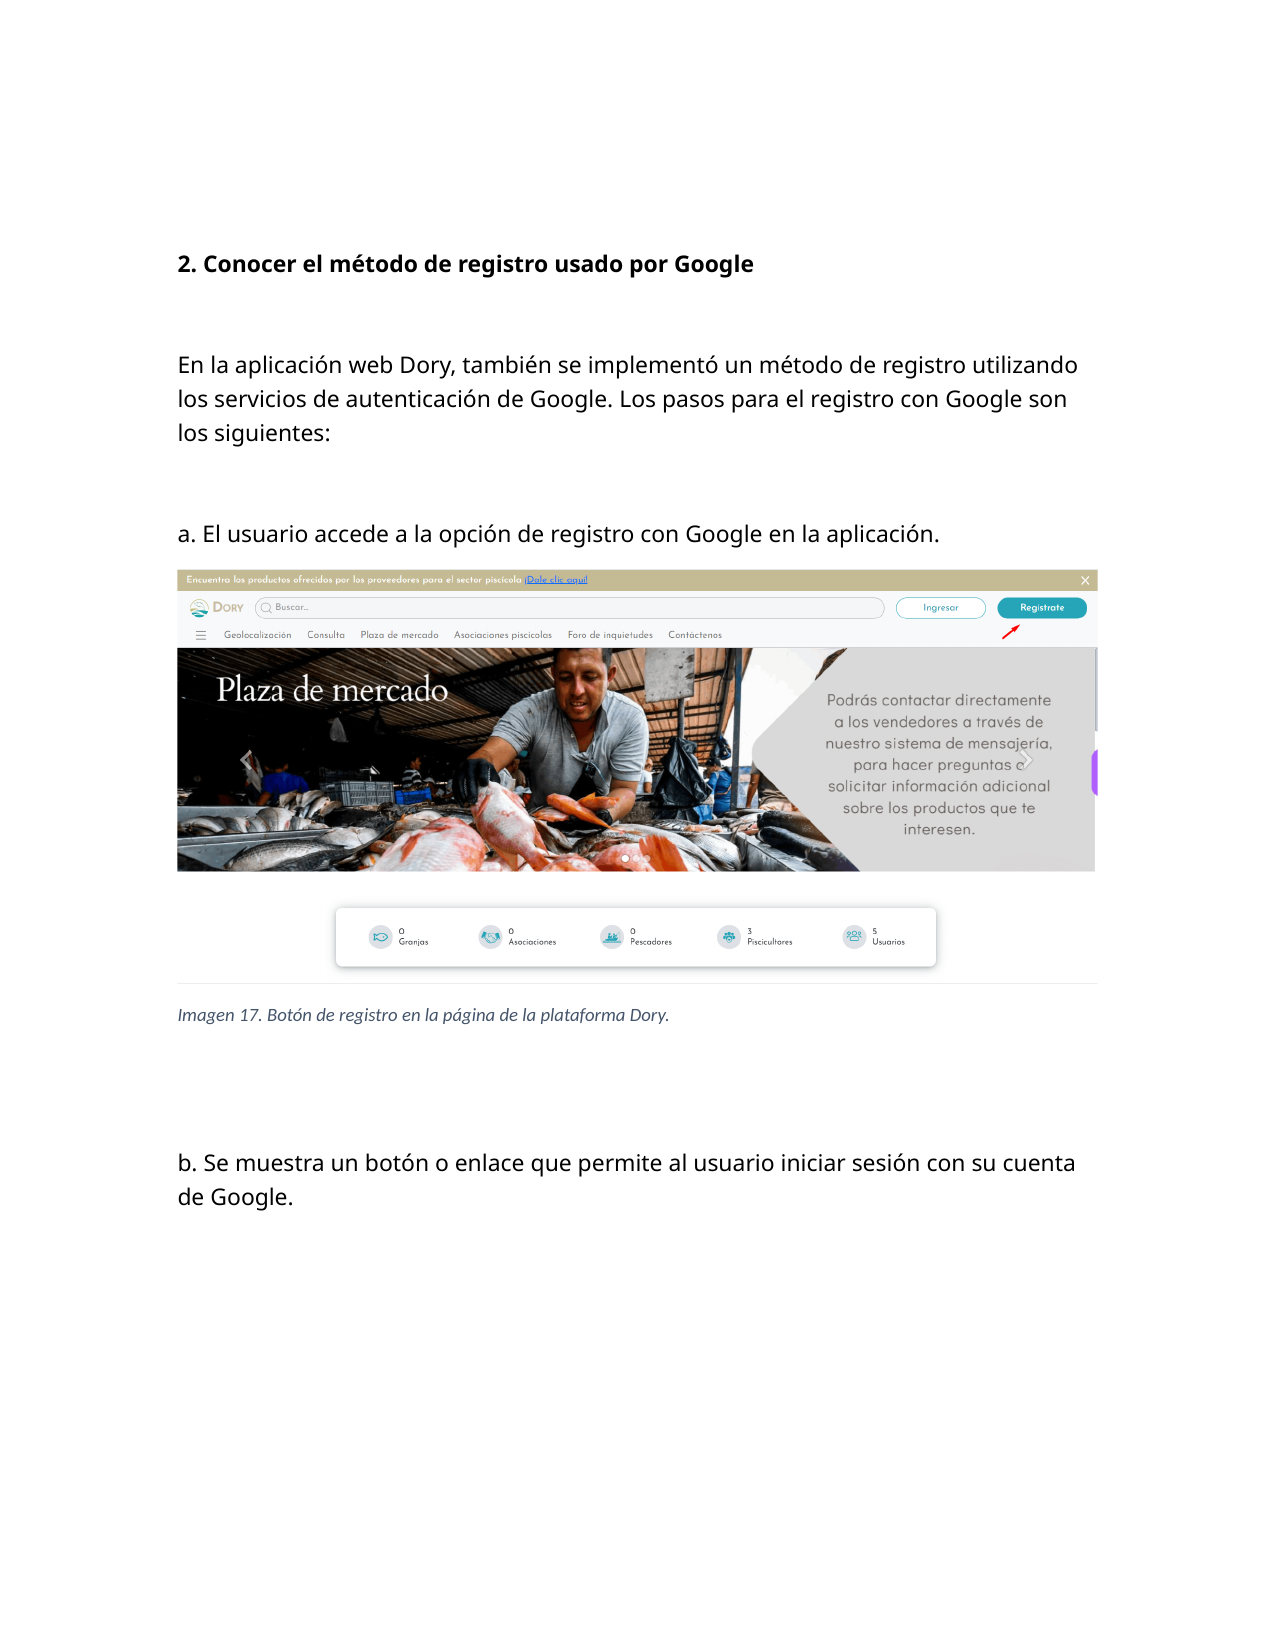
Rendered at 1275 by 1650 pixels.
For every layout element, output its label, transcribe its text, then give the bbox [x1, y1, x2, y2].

text 2. Conocer el método de registro usado por Google [177, 248, 1098, 280]
text b. Se muestra un botón o enlace que permite al usuario iniciar sesión con su cuenta de Google. [177, 1147, 1098, 1212]
picture [177, 568, 1098, 984]
text a. El usuario accede a la opción de registro con Google en la aplicación. [177, 518, 1098, 549]
text En la aplicación web Dory, también se implementó un método de registro utilizando los servicios de autenticación de Google. Los pasos para el registro con Google son los siguientes: [177, 349, 1098, 448]
